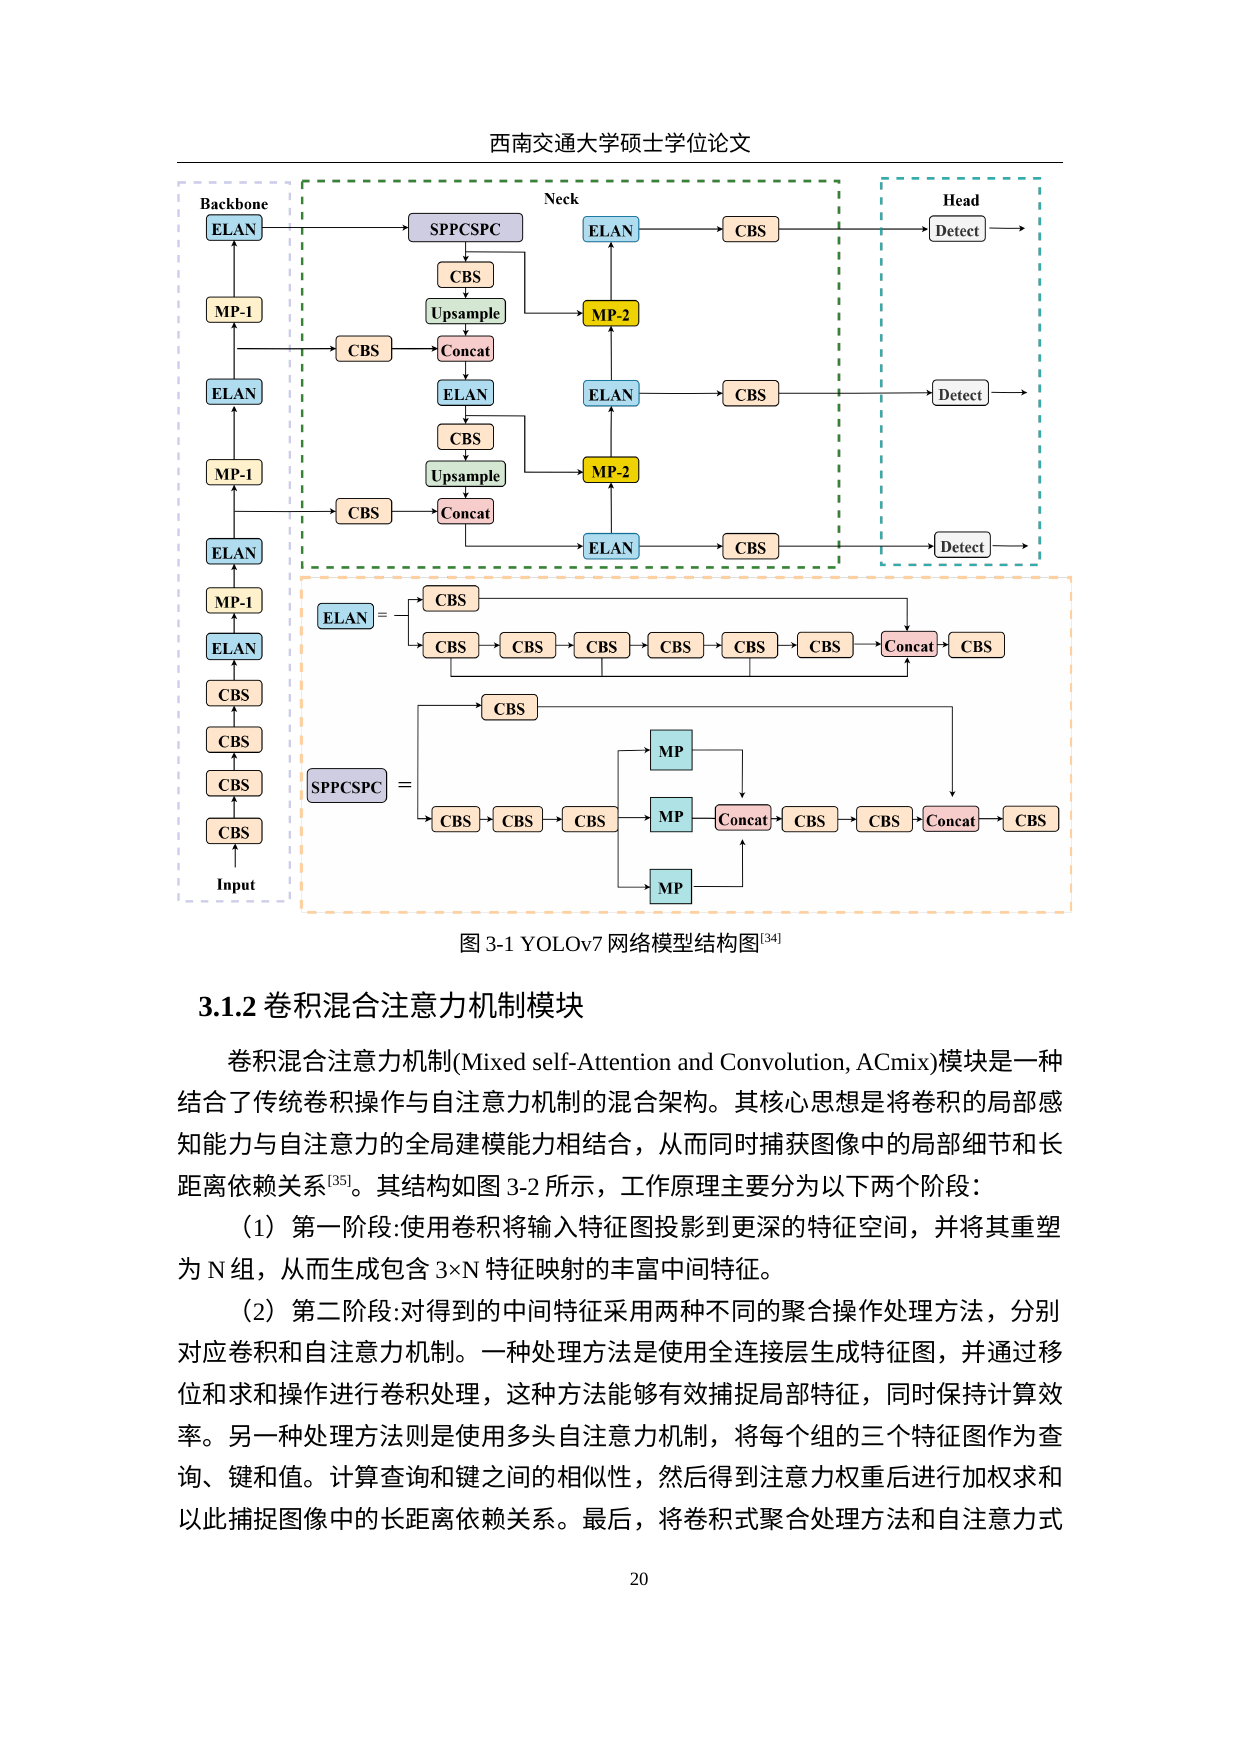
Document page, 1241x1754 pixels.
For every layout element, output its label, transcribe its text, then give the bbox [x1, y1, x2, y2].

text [177, 1287, 1063, 1537]
text 卷积混合注意力机制(Mixed self-Attention and Convolution, ACmix)模块是一种结合了传统卷积操作与自注意力机制的混合架构。其核心思想是将卷积的局部感知能力与自注意力的全局建模能力相结合，从而同时捕获图像中的局部细节和长距离依赖关系[35]。其结构如图3-2所示，工作原理主要分为以下两个阶段： [177, 1037, 1063, 1203]
subtitle 卷积混合注意力机制模块 [177, 983, 1063, 1024]
text 图3-1 YOLOv7网络模型结构图[34] [177, 926, 1063, 958]
picture [177, 177, 1073, 914]
text （1）第一阶段:使用卷积将输入特征图投影到更深的特征空间，并将其重塑为N组，从而生成包含3×N特征映射的丰富中间特征。 [177, 1203, 1063, 1287]
